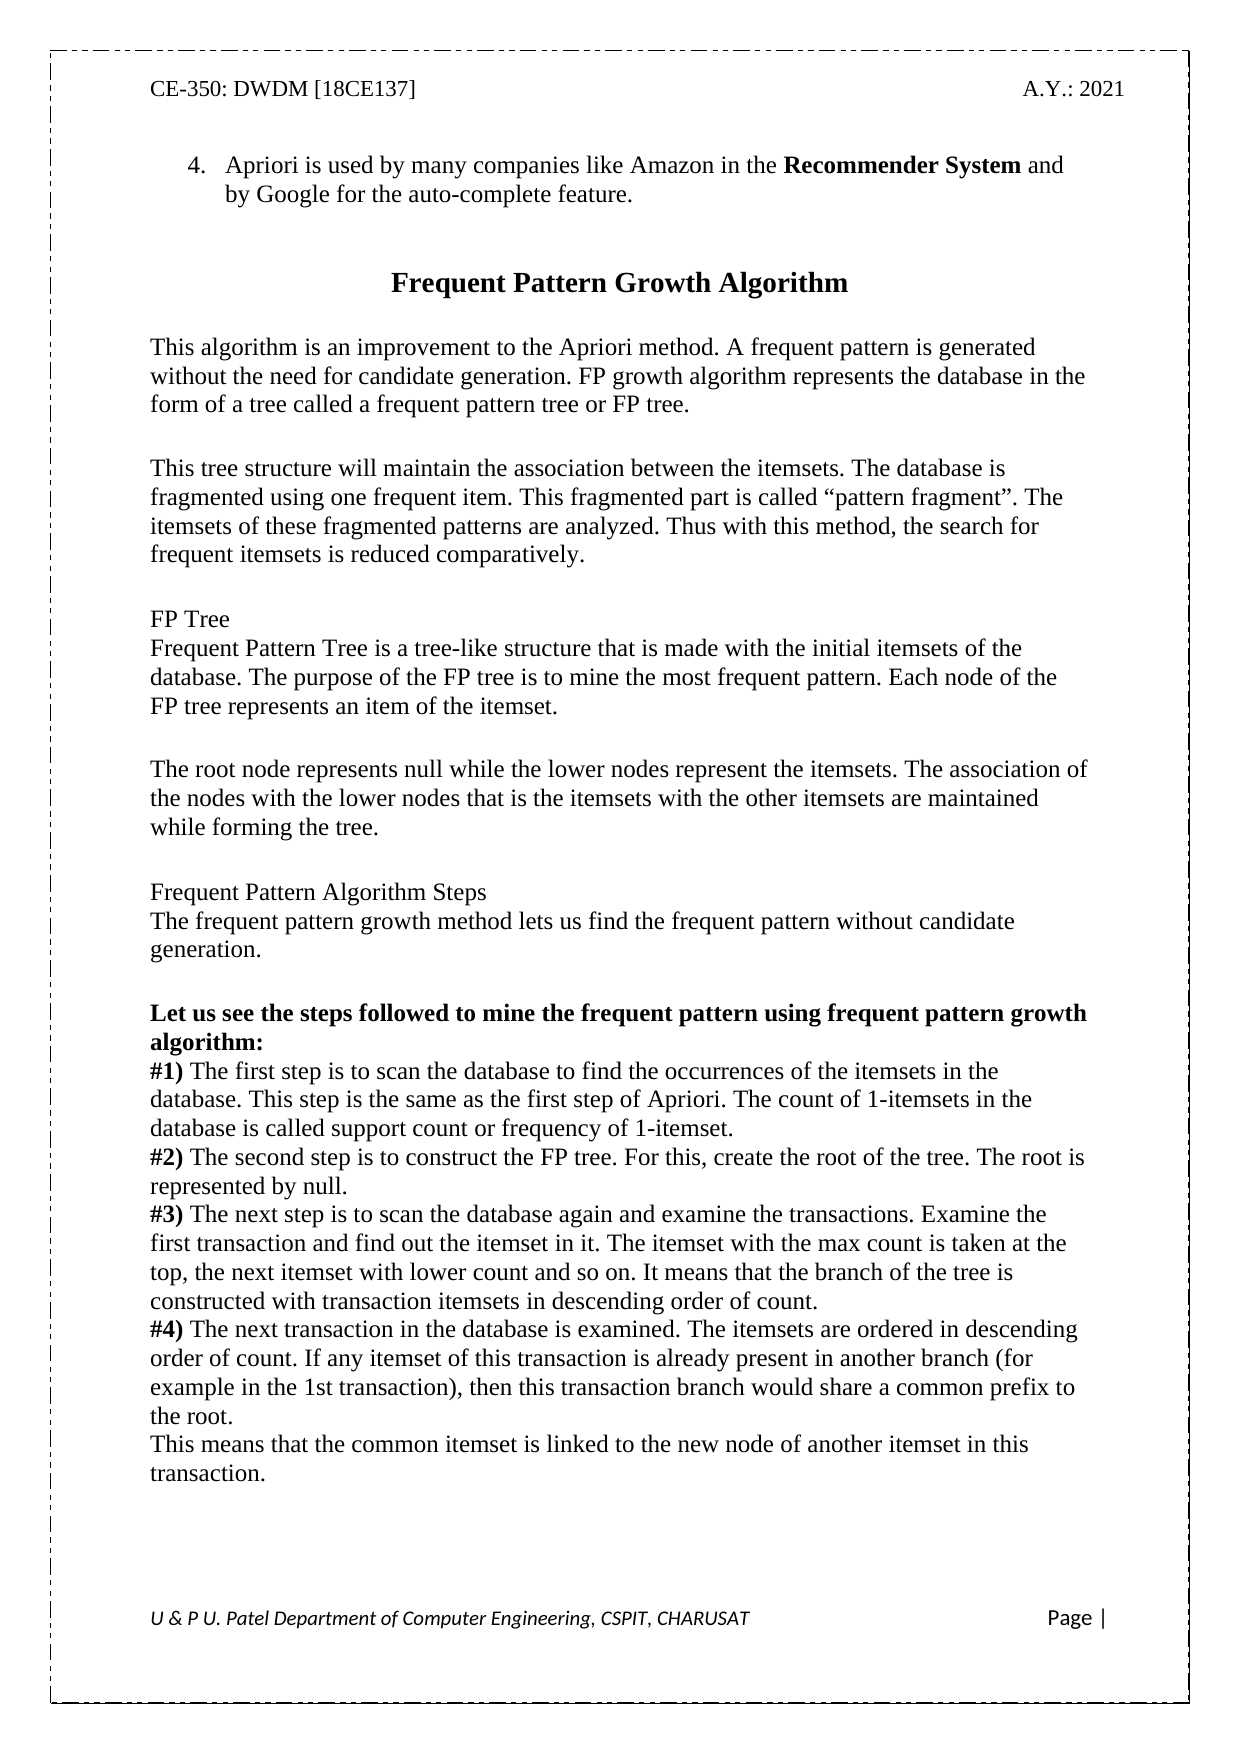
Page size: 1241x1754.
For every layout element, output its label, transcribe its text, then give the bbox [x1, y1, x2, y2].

subtitle FP Tree [150, 603, 1089, 633]
text #1) The first step is to scan the database to find the occurrences of the itemsets in the database. This step is the same as the first step of Apriori. The count of 1-itemsets in the database is called support count or frequency of 1-itemset. [150, 1056, 1089, 1142]
subtitle Frequent Pattern Algorithm Steps [150, 876, 1089, 906]
text #3) The next step is to scan the database again and examine the transactions. Examine the first transaction and find out the itemset in it. The itemset with the max count is taken at the top, the next itemset with lower count and so on. It means that the branch of the tree is constructed with transaction itemsets in descending order of count. [150, 1199, 1089, 1314]
text This tree structure will maintain the association between the itemsets. The database is fragmented using one frequent item. This fragmented part is called “pattern fragment”. The itemsets of these fragmented patterns are analyzed. Thus with this method, the search for frequent itemsets is reduced comparatively. [150, 453, 1089, 568]
text #2) The second step is to construct the FP tree. For this, create the root of the tree. The root is represented by null. [150, 1142, 1089, 1199]
text Frequent Pattern Tree is a tree-like structure that is made with the initial itemsets of the database. The purpose of the FP tree is to mine the most frequent pattern. Each node of the FP tree represents an item of the itemset. [150, 633, 1089, 719]
text #4) The next transaction in the database is examined. The itemsets are ordered in descending order of count. If any itemset of this transaction is already present in another branch (for example in the 1st transaction), then this transaction branch would share a common prefix to the root. [150, 1314, 1089, 1429]
text This algorithm is an improvement to the Apriori method. A frequent pattern is generated without the need for candidate generation. FP growth algorithm represents the database in the form of a tree called a frequent pattern tree or FP tree. [150, 332, 1089, 418]
subtitle Frequent Pattern Growth Algorithm [150, 265, 1089, 298]
text The root node represents null while the lower nodes represent the itemsets. The association of the nodes with the lower nodes that is the itemsets with the other itemsets are maintained while forming the tree. [150, 754, 1089, 841]
list Apriori is used by many companies like Amazon in the Recommender System and by Google for the auto-complete feature. [187, 150, 1089, 207]
text The frequent pattern growth method lets us find the frequent pattern without candidate generation. [150, 906, 1089, 963]
text Let us see the steps followed to mine the frequent pattern using frequent pattern growth algorithm: [150, 998, 1089, 1056]
text This means that the common itemset is linked to the new node of another itemset in this transaction. [150, 1429, 1089, 1487]
